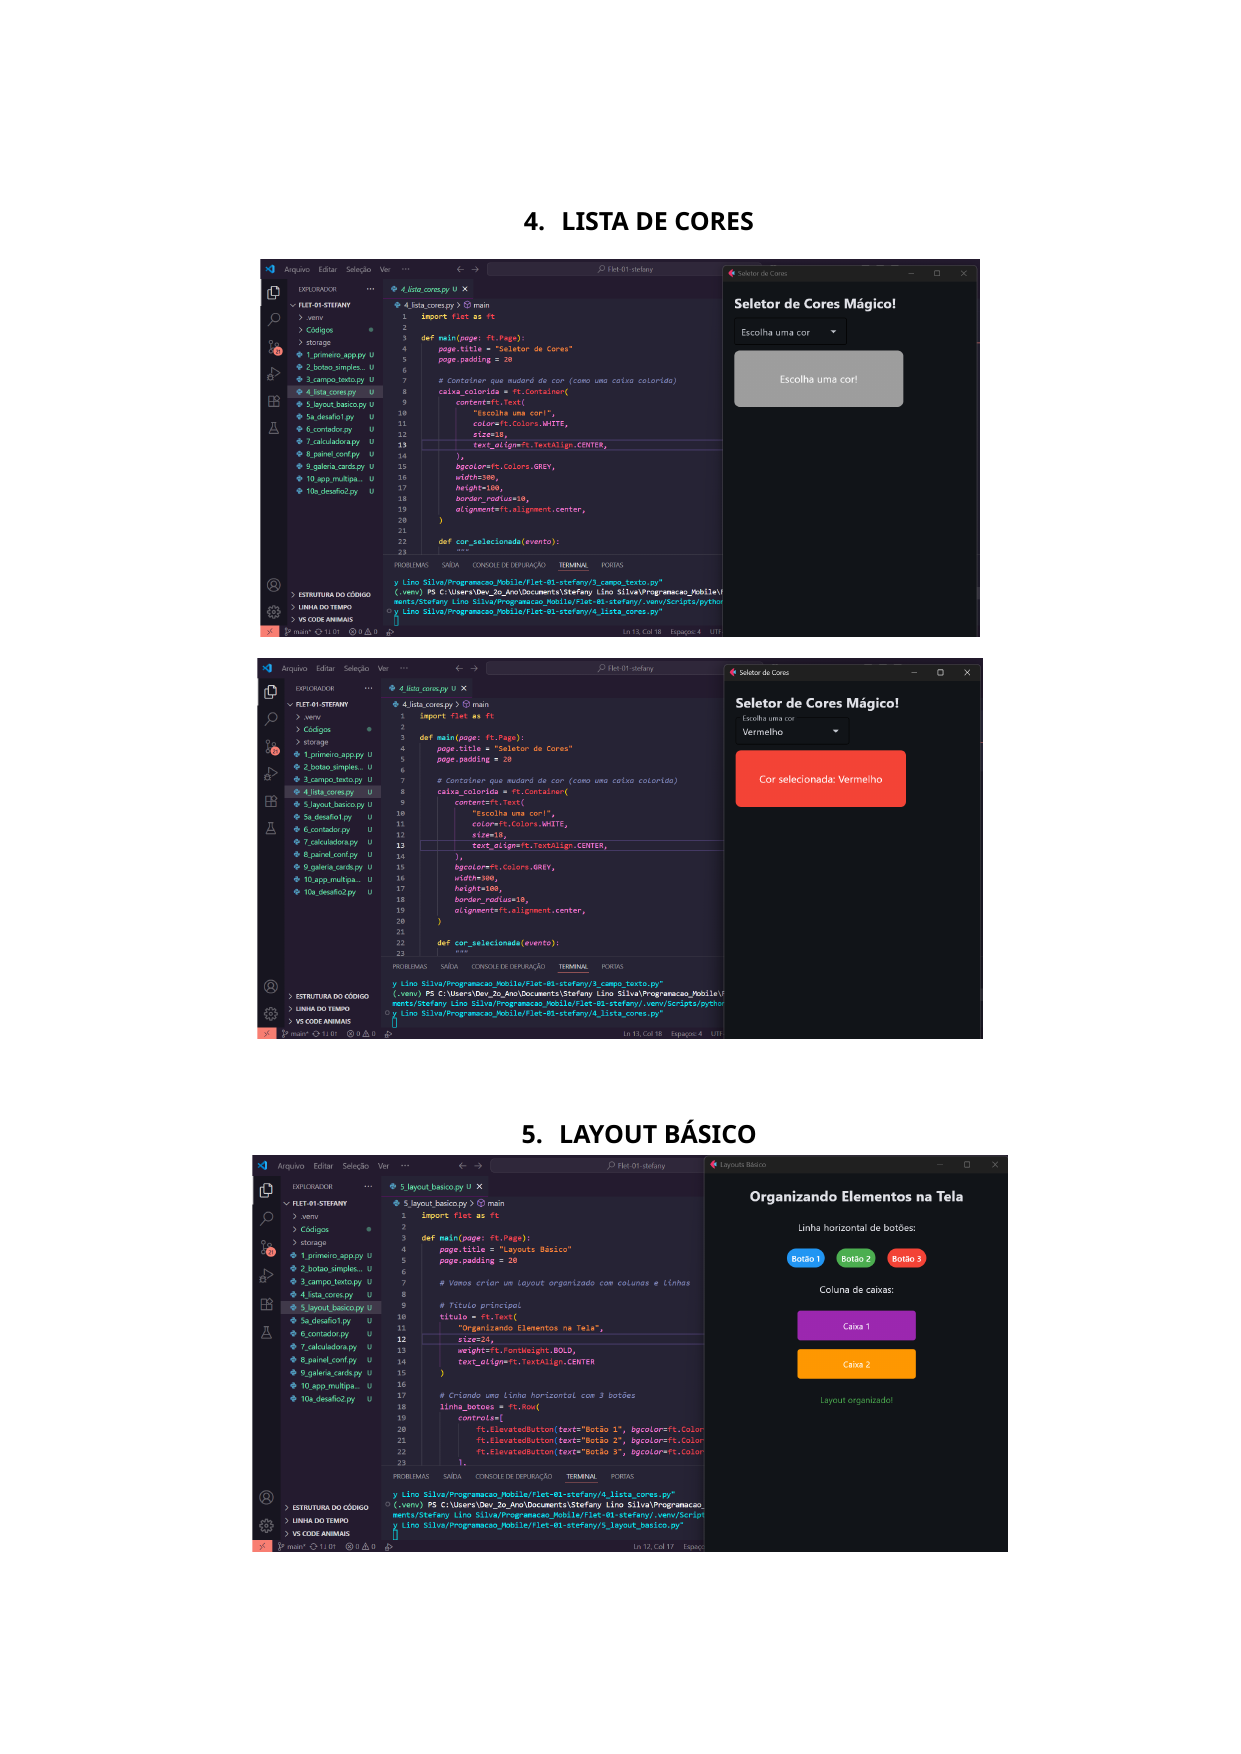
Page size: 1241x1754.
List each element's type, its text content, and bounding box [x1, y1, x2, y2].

list LAYOUT BÁSICO [215, 1116, 1063, 1151]
picture [260, 259, 980, 637]
picture [257, 658, 983, 1039]
picture [252, 1155, 1008, 1552]
list LISTA DE CORES [215, 203, 1063, 237]
